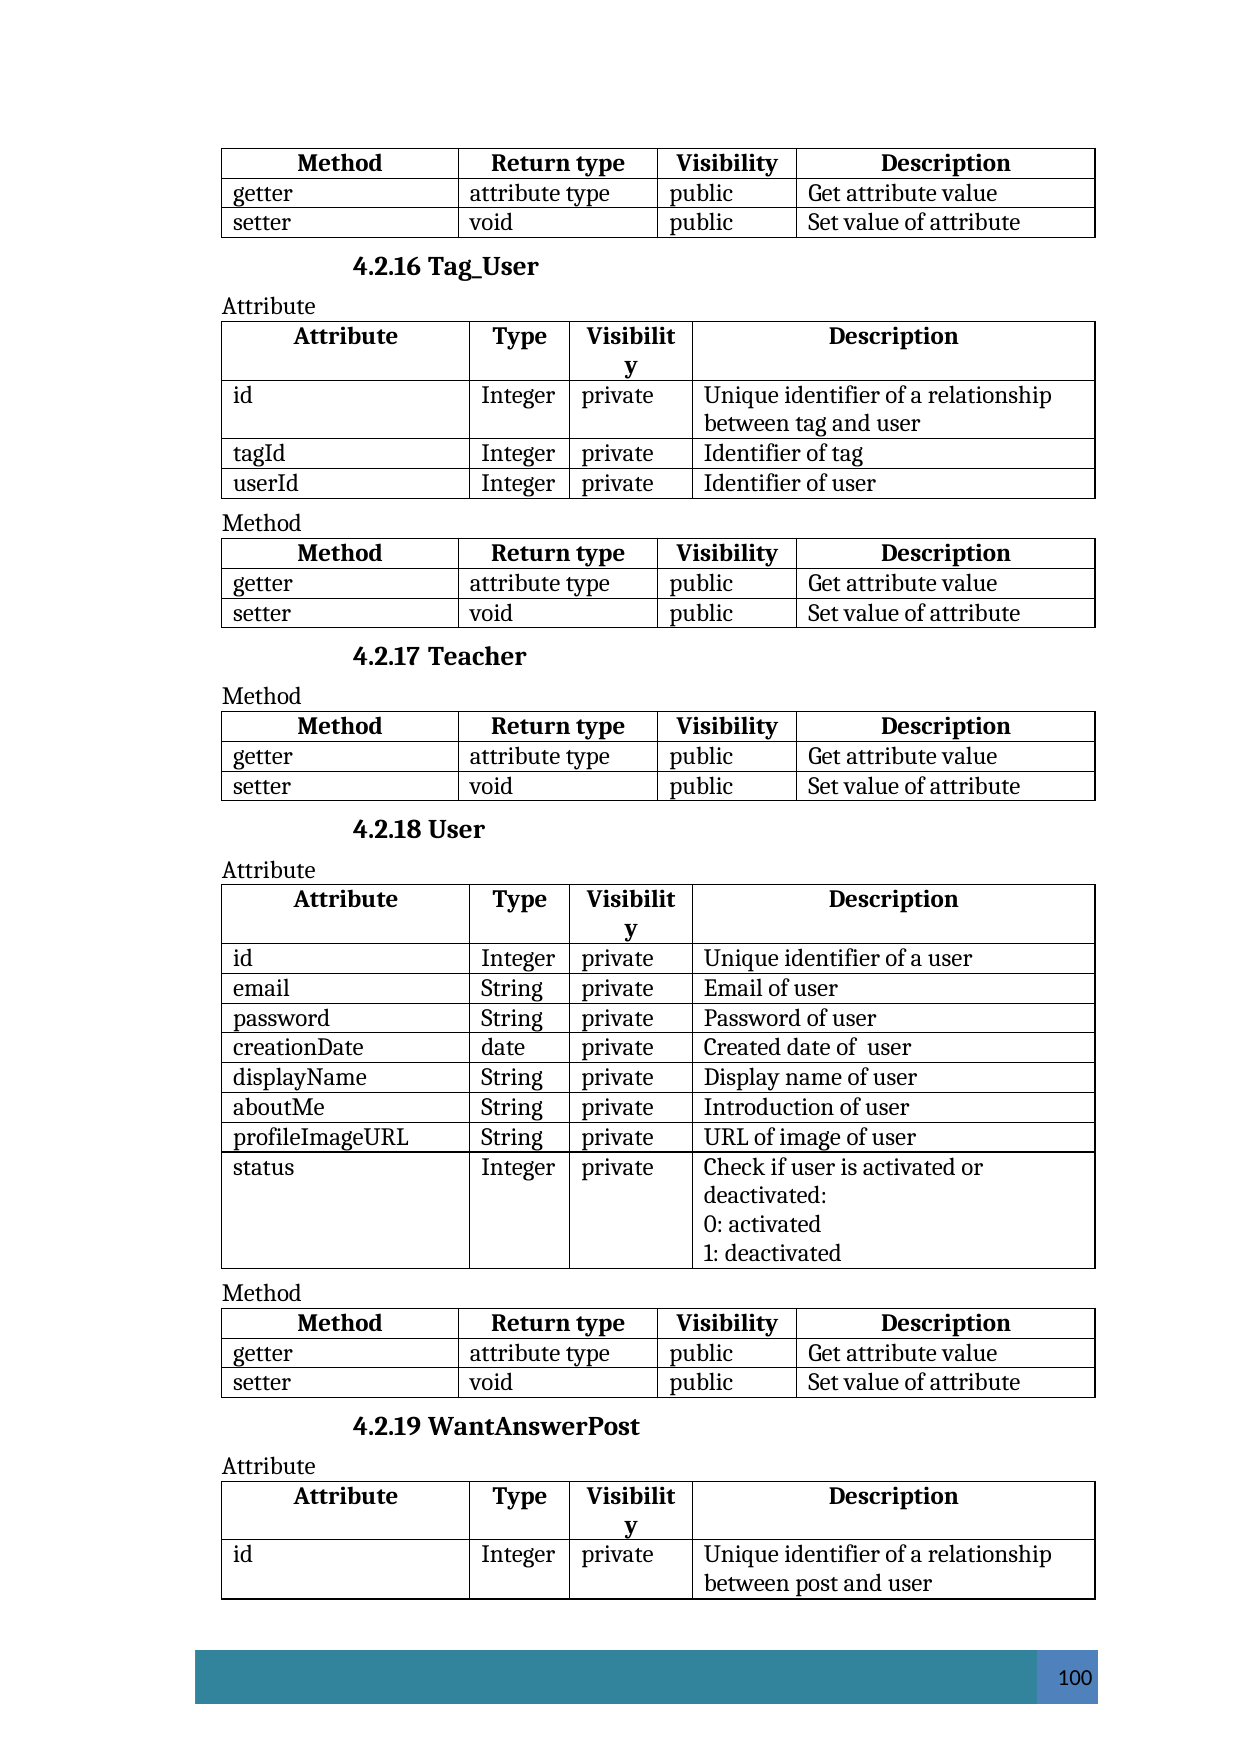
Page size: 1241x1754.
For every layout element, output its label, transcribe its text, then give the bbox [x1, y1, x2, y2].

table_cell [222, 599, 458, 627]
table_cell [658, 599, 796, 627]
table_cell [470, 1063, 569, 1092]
table_header Visibility [658, 149, 796, 177]
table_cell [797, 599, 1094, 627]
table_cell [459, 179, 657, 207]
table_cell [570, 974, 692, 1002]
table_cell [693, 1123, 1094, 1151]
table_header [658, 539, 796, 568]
text Method [222, 682, 1122, 711]
text Attribute [222, 292, 1122, 321]
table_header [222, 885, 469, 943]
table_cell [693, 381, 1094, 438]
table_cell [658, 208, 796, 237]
subtitle Teacher [353, 641, 1122, 672]
text Method [222, 1279, 1122, 1308]
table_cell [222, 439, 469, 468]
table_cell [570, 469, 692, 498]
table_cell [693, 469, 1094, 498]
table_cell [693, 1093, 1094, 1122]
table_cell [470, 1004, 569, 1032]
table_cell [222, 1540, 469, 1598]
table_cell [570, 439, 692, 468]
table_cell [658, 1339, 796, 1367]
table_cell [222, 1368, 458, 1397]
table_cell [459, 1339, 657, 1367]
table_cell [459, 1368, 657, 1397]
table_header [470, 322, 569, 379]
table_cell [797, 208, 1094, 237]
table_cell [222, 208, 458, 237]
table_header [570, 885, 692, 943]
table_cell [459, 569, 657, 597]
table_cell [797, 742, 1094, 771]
subtitle Tag_User [353, 251, 1122, 282]
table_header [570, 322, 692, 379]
table_header Return type [459, 149, 657, 177]
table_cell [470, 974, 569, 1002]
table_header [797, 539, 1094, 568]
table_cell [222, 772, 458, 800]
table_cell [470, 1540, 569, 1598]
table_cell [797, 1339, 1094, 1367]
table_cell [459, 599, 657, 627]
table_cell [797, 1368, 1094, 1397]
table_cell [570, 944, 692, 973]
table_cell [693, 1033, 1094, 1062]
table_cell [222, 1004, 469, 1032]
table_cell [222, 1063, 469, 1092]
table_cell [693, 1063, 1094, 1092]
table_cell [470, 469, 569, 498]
text Attribute [222, 1452, 1122, 1481]
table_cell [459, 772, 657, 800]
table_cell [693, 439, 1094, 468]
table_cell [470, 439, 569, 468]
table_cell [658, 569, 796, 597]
subtitle User [353, 814, 1122, 845]
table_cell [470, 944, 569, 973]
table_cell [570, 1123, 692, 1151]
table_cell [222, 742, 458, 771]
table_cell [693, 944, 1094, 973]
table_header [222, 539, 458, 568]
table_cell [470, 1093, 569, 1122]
text Method [222, 509, 1122, 538]
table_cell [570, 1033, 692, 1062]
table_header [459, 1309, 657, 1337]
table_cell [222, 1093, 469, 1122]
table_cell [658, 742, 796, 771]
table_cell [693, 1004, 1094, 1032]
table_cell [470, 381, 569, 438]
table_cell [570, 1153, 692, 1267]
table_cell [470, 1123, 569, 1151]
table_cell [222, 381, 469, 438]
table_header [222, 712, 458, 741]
subtitle WantAnswerPost [353, 1411, 1122, 1442]
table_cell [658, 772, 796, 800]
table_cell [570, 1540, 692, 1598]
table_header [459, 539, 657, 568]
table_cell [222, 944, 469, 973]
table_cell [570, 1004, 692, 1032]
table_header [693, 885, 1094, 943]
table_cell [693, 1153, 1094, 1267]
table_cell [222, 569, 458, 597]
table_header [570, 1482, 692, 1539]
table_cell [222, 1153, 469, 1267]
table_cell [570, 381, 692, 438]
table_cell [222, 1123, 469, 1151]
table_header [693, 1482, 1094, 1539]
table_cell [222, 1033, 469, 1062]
table_header Method [222, 149, 458, 177]
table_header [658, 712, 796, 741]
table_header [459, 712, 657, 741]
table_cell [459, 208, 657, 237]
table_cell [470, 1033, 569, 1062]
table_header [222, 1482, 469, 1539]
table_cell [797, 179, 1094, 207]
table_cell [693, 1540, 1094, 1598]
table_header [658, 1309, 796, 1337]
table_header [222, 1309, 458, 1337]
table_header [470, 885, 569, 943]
table_cell getter [222, 179, 458, 207]
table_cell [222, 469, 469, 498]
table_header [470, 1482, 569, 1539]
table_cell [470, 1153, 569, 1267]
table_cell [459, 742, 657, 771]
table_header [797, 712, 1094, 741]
text Attribute [222, 856, 1122, 884]
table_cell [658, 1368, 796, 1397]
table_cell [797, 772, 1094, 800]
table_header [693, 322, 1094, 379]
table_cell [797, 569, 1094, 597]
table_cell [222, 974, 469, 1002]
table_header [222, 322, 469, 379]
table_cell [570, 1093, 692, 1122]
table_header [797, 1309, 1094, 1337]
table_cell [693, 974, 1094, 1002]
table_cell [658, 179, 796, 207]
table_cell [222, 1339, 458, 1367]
table_header Description [797, 149, 1094, 177]
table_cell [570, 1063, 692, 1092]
